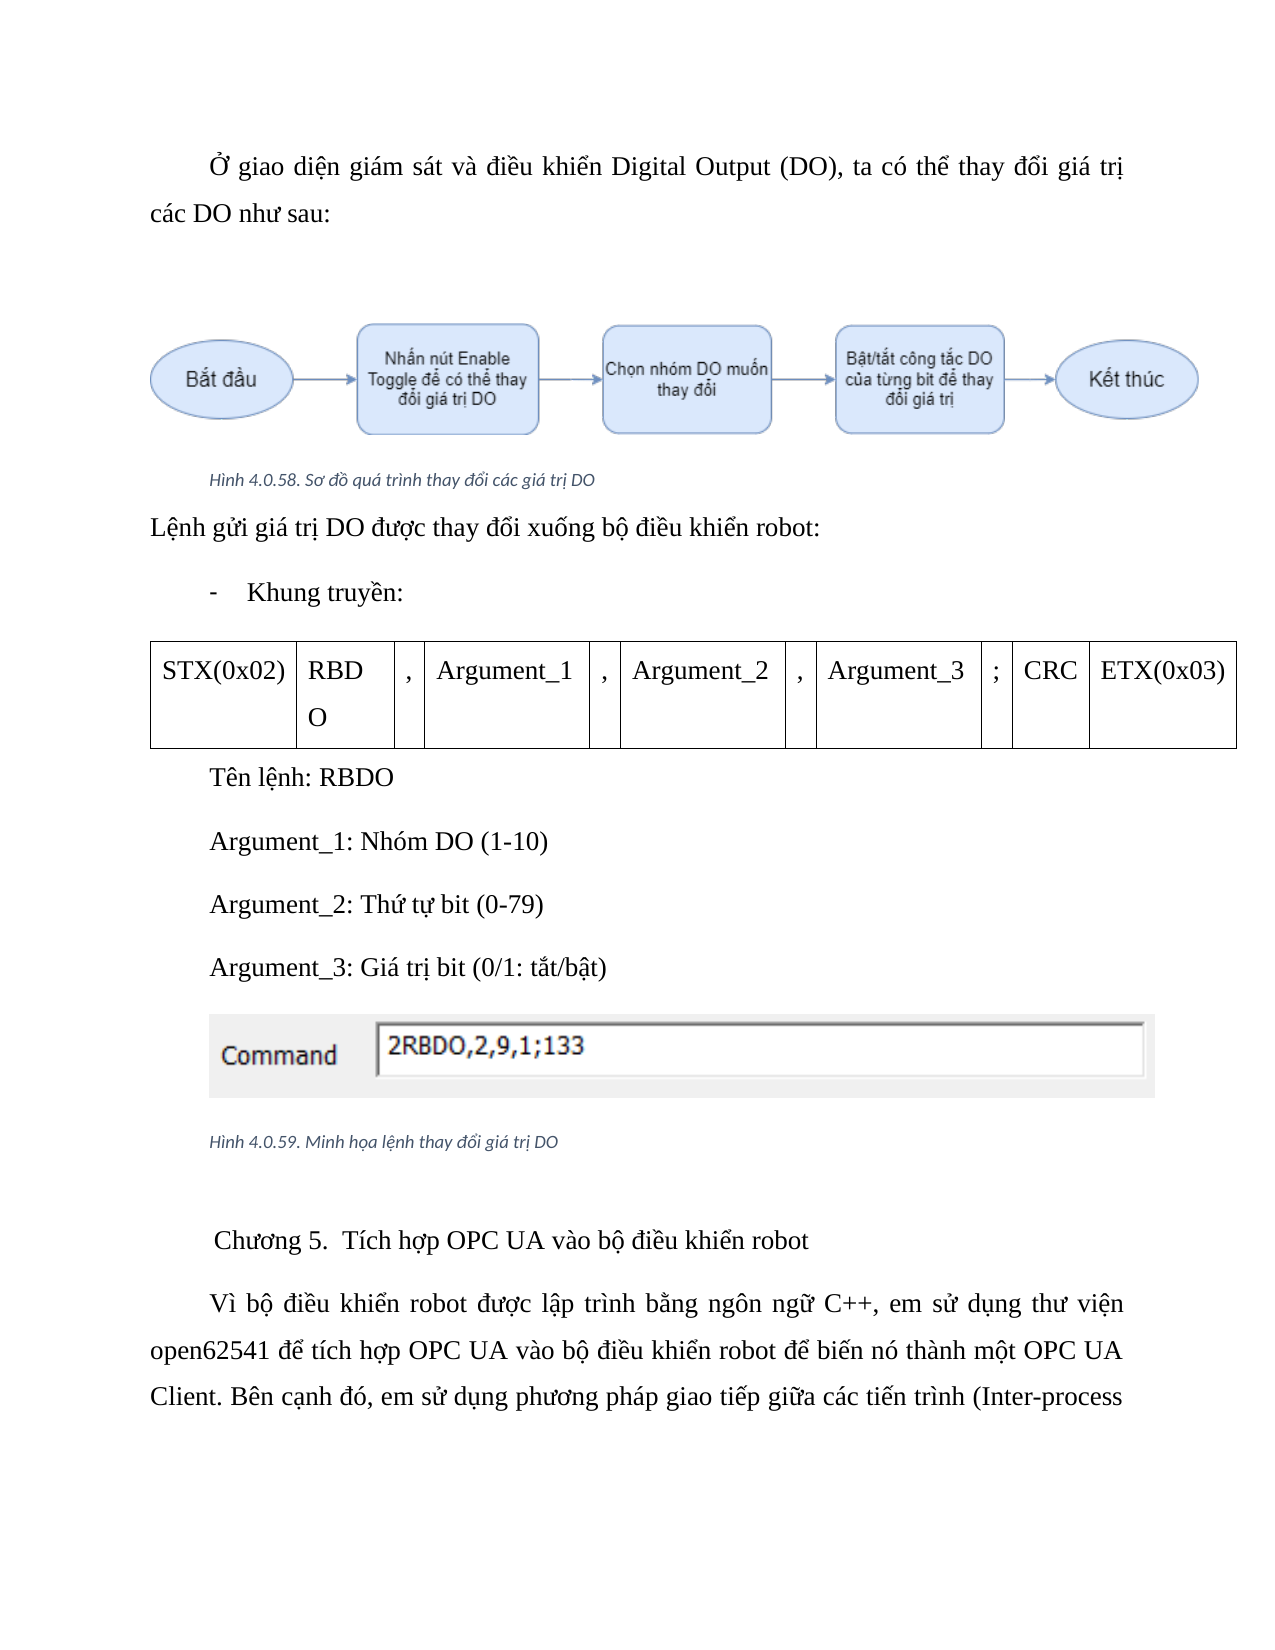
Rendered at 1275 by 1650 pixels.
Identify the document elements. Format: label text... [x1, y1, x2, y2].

text Argument_1: Nhóm DO (1-10) [150, 825, 1125, 856]
table_header , [590, 642, 620, 748]
picture [150, 323, 1199, 435]
text Argument_2: Thứ tự bit (0-79) [150, 888, 1125, 919]
text Tên lệnh: RBDO [150, 761, 1125, 792]
table_header ; [982, 642, 1012, 748]
text Lệnh gửi giá trị DO được thay đổi xuống bộ điều khiển robot: [150, 511, 1125, 543]
table_header CRC [1013, 642, 1089, 748]
list Chương 5. Tích hợp OPC UA vào bộ điều khiển robot [214, 1224, 1125, 1255]
list Khung truyền: [209, 575, 1125, 608]
table_header , [395, 642, 424, 748]
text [150, 1287, 1125, 1412]
table_header STX(0x02) [151, 642, 296, 748]
text Ở giao diện giám sát và điều khiển Digital Output (DO), ta có thể thay đổi giá trị các DO như sau: [150, 150, 1125, 228]
text Argument_3: Giá trị bit (0/1: tắt/bật) [150, 951, 1125, 982]
table_header ETX(0x03) [1090, 642, 1236, 748]
table_header RBDO [297, 642, 394, 748]
table_header Argument_1 [425, 642, 589, 748]
table_header Argument_3 [817, 642, 981, 748]
table_header Argument_2 [621, 642, 785, 748]
table_header , [786, 642, 816, 748]
picture [209, 1014, 1155, 1098]
